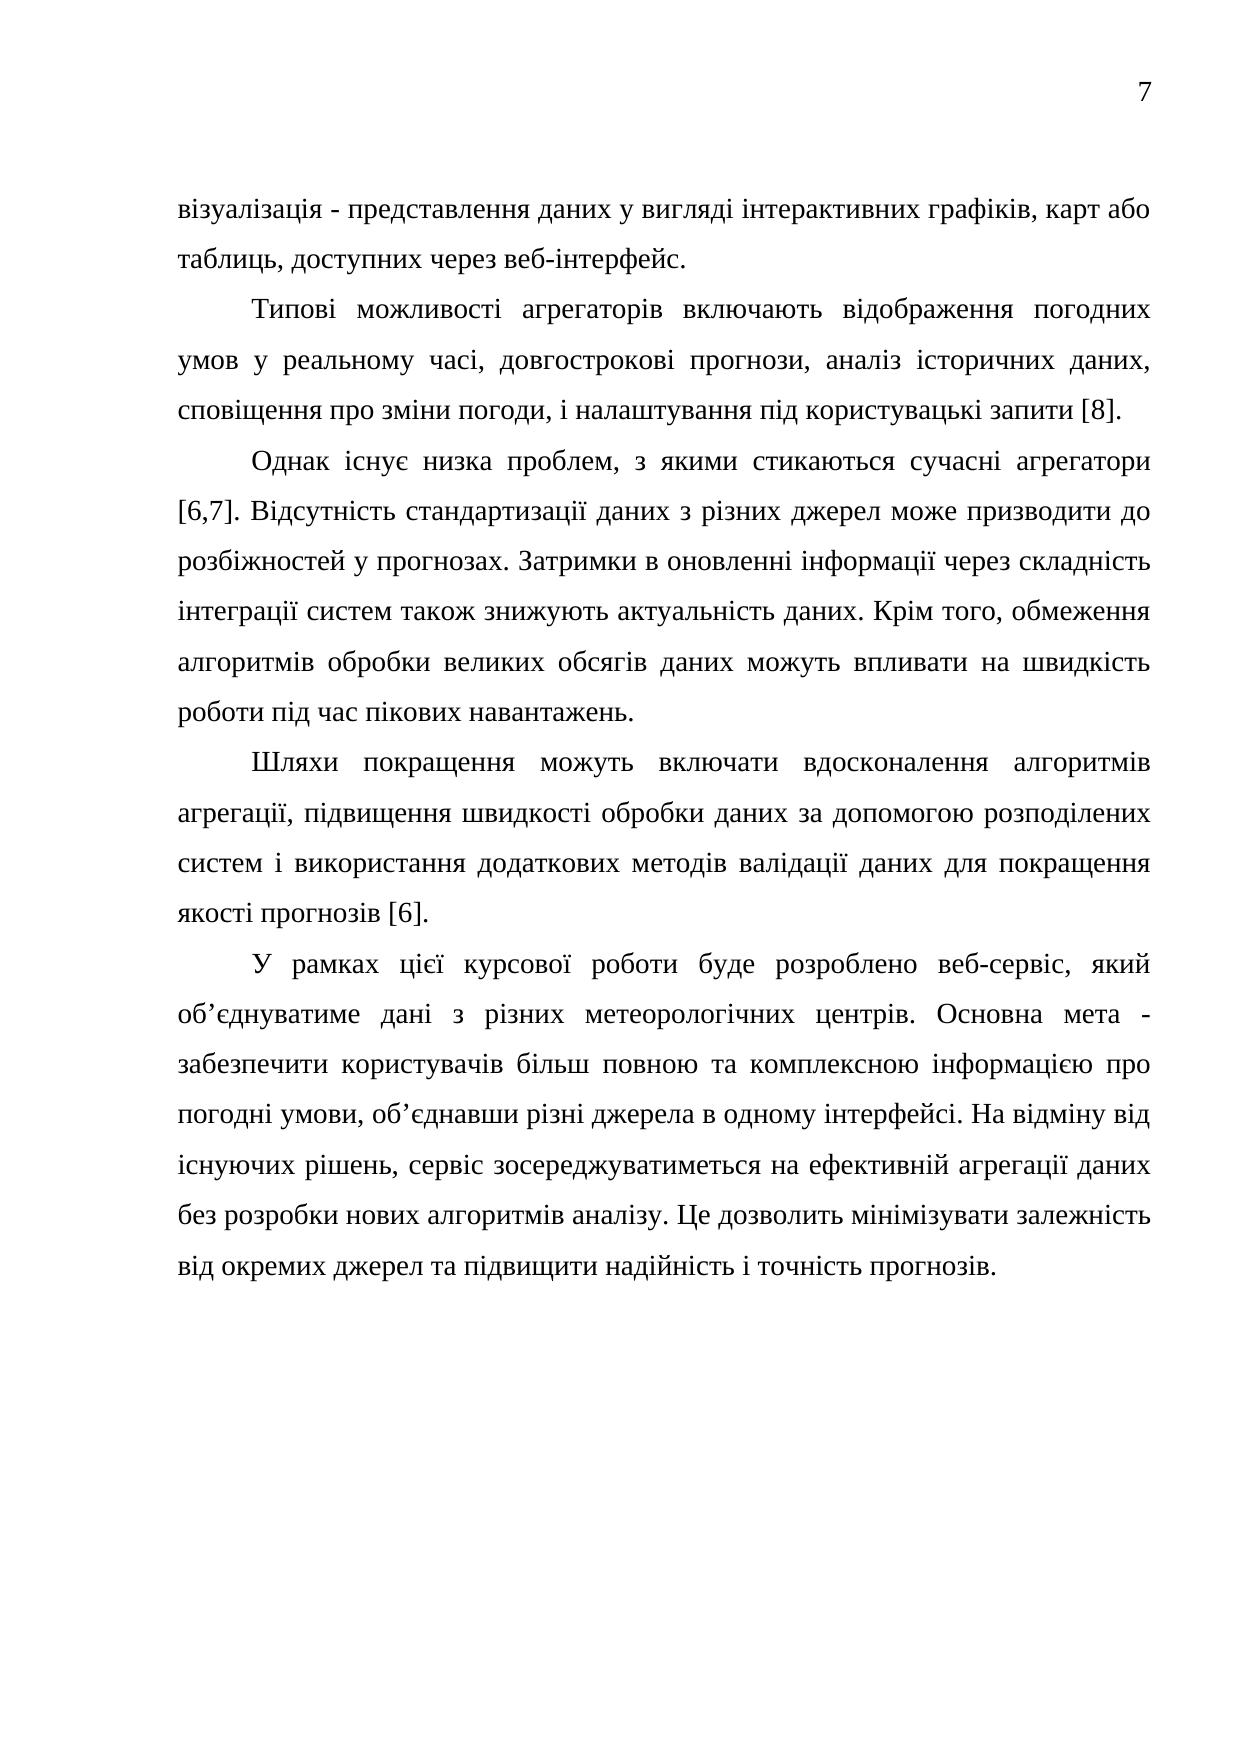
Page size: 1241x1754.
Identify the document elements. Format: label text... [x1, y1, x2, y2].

text У рамках цієї курсової роботи буде розроблено веб-сервіс, який об’єднуватиме дані з різних метеорологічних центрів. Основна мета - забезпечити користувачів більш повною та комплексною інформацією про погодні умови, об’єднавши різні джерела в одному інтерфейсі. На відміну від існуючих рішень, сервіс зосереджуватиметься на ефективній агрегації даних без розробки нових алгоритмів аналізу. Це дозволить мінімізувати залежність від окремих джерел та підвищити надійність і точність прогнозів. [177, 946, 1152, 1281]
text Шляхи покращення можуть включати вдосконалення алгоритмів агрегації, підвищення швидкості обробки даних за допомогою розподілених систем і використання додаткових методів валідації даних для покращення якості прогнозів [6]. [177, 744, 1152, 929]
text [177, 191, 1152, 275]
text Однак існує низка проблем, з якими стикаються сучасні агрегатори [6,7]. Відсутність стандартизації даних з різних джерел може призводити до розбіжностей у прогнозах. Затримки в оновленні інформації через складність інтеграції систем також знижують актуальність даних. Крім того, обмеження алгоритмів обробки великих обсягів даних можуть впливати на швидкість роботи під час пікових навантажень. [177, 443, 1152, 728]
text Типові можливості агрегаторів включають відображення погодних умов у реальному часі, довгострокові прогнози, аналіз історичних даних, сповіщення про зміни погоди, і налаштування під користувацькі запити [8]. [177, 292, 1152, 426]
